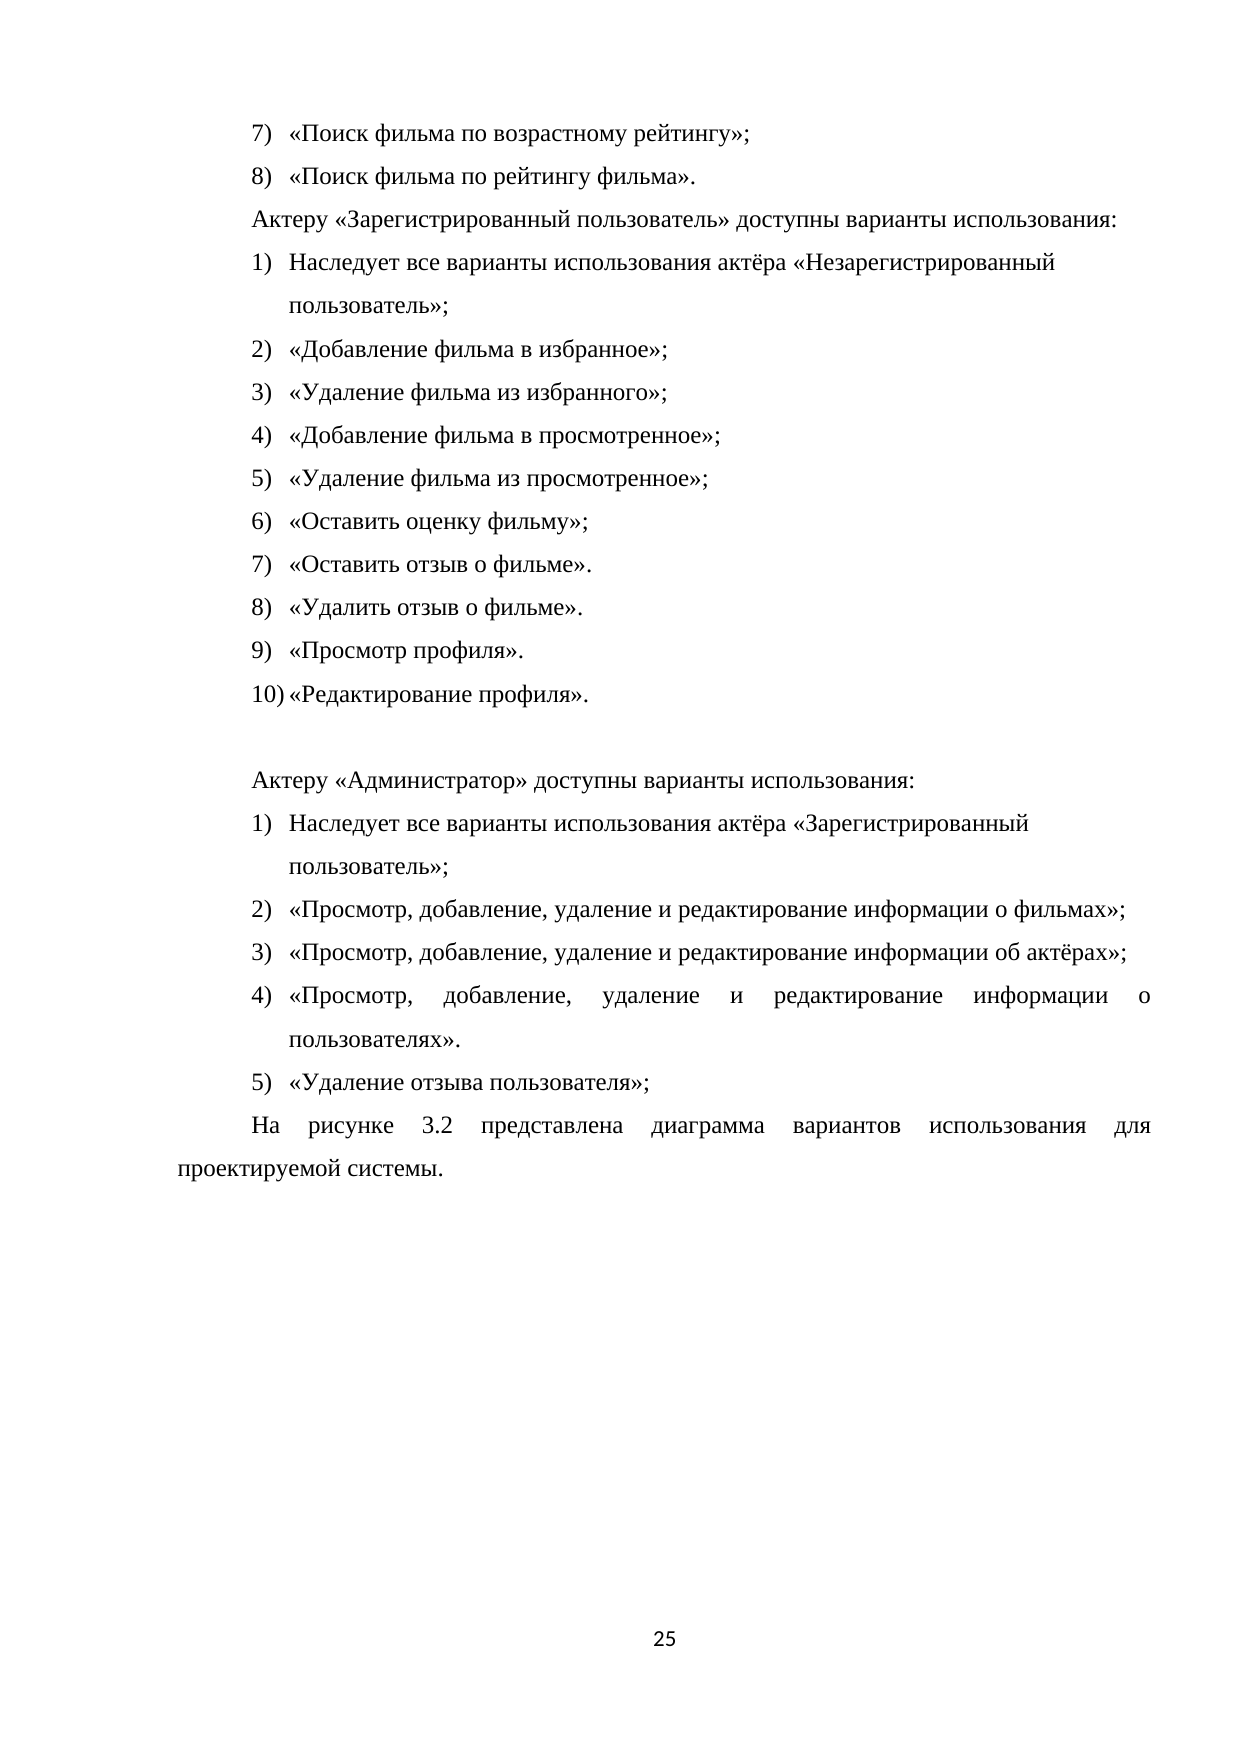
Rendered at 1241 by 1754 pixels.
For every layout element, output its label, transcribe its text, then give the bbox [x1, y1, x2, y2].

text На рисунке 3.2 представлена диаграмма вариантов использования для проектируемой системы. [177, 1110, 1152, 1182]
text Актеру «Зарегистрированный пользователь» доступны варианты использования: [177, 204, 1152, 233]
list «Удалить отзыв о фильме». [251, 592, 1152, 621]
list Наследует все варианты использования актёра «Незарегистрированный пользователь»; [251, 247, 1152, 319]
list «Просмотр профиля». [251, 636, 1152, 664]
list Наследует все варианты использования актёра «Зарегистрированный пользователь»; [251, 808, 1152, 880]
list «Оставить оценку фильму»; [251, 506, 1152, 535]
list «Оставить отзыв о фильме». [251, 549, 1152, 578]
list «Просмотр, добавление, удаление и редактирование информации о пользователях». [251, 981, 1152, 1052]
list «Просмотр, добавление, удаление и редактирование информации о фильмах»; [251, 894, 1152, 923]
list «Просмотр, добавление, удаление и редактирование информации об актёрах»; [251, 937, 1152, 966]
list «Поиск фильма по рейтингу фильма». [251, 161, 1152, 190]
list «Удаление фильма из избранного»; [251, 377, 1152, 406]
list «Добавление фильма в избранное»; [251, 334, 1152, 362]
list «Редактирование профиля». [251, 679, 1152, 707]
list «Поиск фильма по возрастному рейтингу»; [251, 118, 1152, 147]
list «Добавление фильма в просмотренное»; [251, 420, 1152, 449]
text Актеру «Администратор» доступны варианты использования: [177, 765, 1152, 794]
list «Удаление фильма из просмотренное»; [251, 463, 1152, 492]
list «Удаление отзыва пользователя»; [251, 1067, 1152, 1096]
